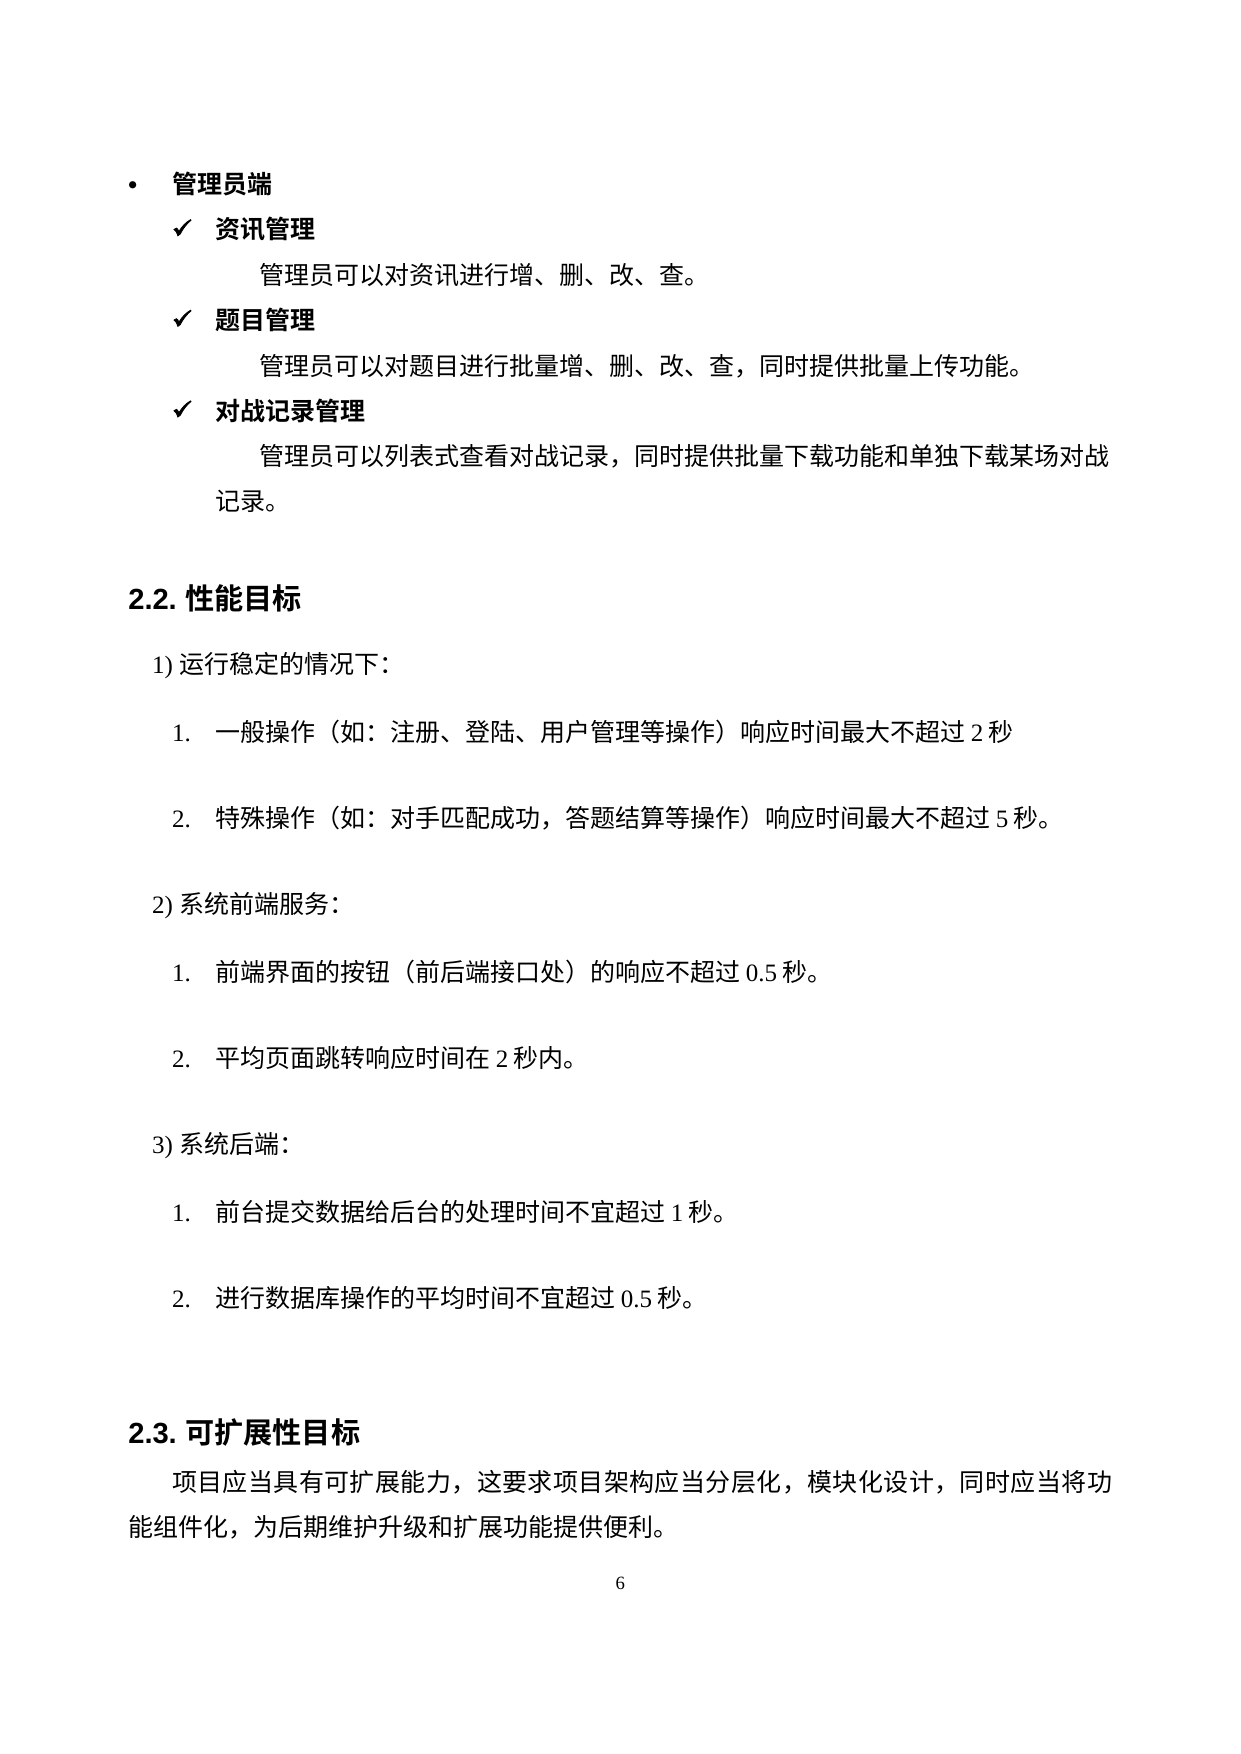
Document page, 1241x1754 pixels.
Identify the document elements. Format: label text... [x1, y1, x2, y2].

list 资讯管理 [172, 210, 1112, 246]
text 1) 运行稳定的情况下： [128, 628, 1112, 696]
text 管理员可以对资讯进行增、删、改、查。 [259, 255, 1112, 292]
text 管理员可以列表式查看对战记录，同时提供批量下载功能和单独下载某场对战记录。 [216, 437, 1112, 518]
list 平均页面跳转响应时间在2秒内。 [172, 1022, 1112, 1090]
text 管理员可以对题目进行批量增、删、改、查，同时提供批量上传功能。 [259, 346, 1112, 382]
text 项目应当具有可扩展能力，这要求项目架构应当分层化，模块化设计，同时应当将功能组件化，为后期维护升级和扩展功能提供便利。 [128, 1462, 1112, 1544]
list 一般操作（如：注册、登陆、用户管理等操作）响应时间最大不超过2秒 [172, 696, 1112, 764]
list 管理员端 [128, 165, 1112, 201]
subtitle 2.3. 可扩展性目标 [128, 1409, 1112, 1452]
list 前端界面的按钮（前后端接口处）的响应不超过0.5秒。 [172, 936, 1112, 1004]
text 3) 系统后端： [128, 1108, 1112, 1176]
list 进行数据库操作的平均时间不宜超过0.5秒。 [172, 1262, 1112, 1330]
list 对战记录管理 [172, 391, 1112, 427]
text 2) 系统前端服务： [128, 868, 1112, 936]
list 特殊操作（如：对手匹配成功，答题结算等操作）响应时间最大不超过5秒。 [172, 782, 1112, 850]
list 题目管理 [172, 301, 1112, 337]
subtitle 2.2. 性能目标 [128, 576, 1112, 618]
list 前台提交数据给后台的处理时间不宜超过1秒。 [172, 1176, 1112, 1244]
